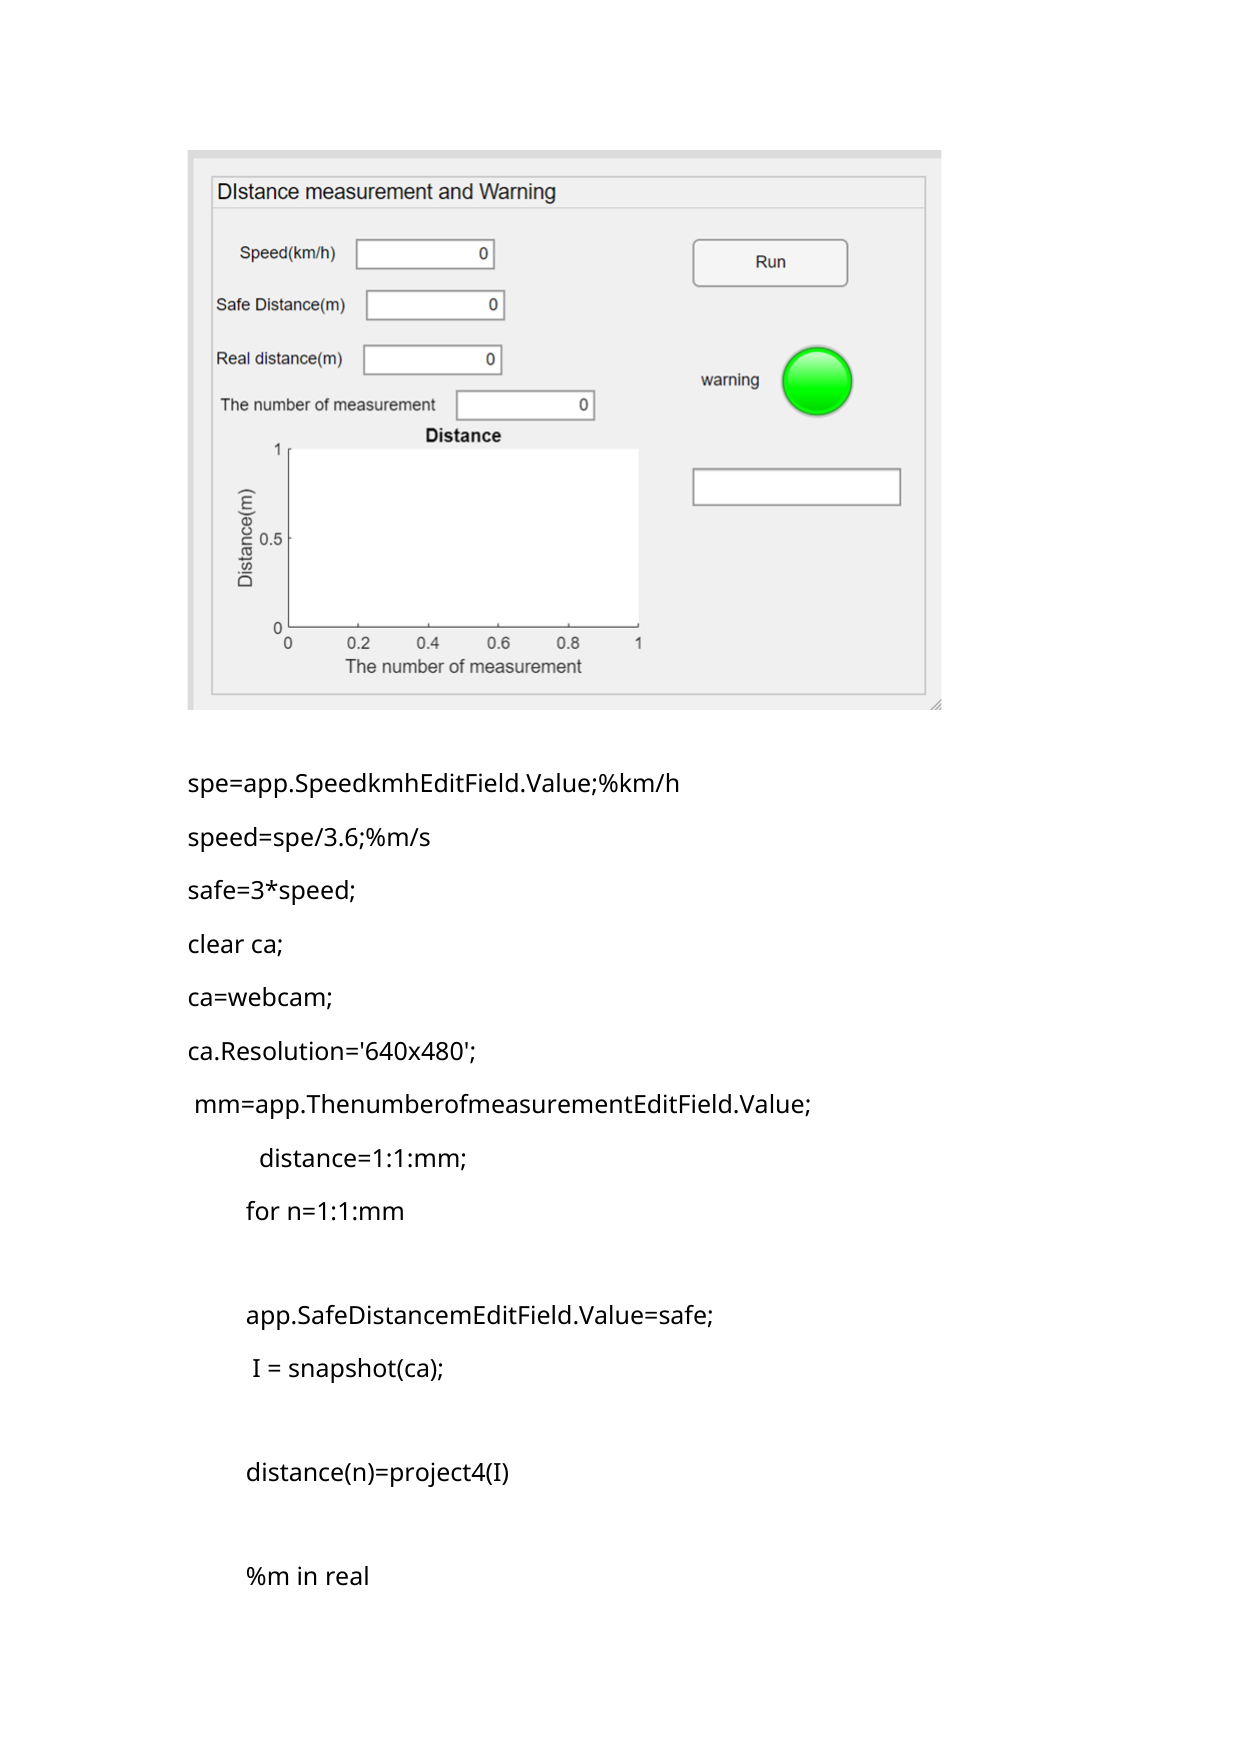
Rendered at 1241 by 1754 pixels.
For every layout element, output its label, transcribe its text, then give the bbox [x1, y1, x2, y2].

text I = snapshot(ca); [187, 1351, 1053, 1385]
picture [187, 150, 942, 710]
text safe=3*speed; [187, 873, 1053, 907]
text distance(n)=project4(I) [187, 1455, 1053, 1489]
text ca=webcam; [187, 980, 1053, 1014]
text spe=app.SpeedkmhEditField.Value;%km/h [187, 766, 1053, 800]
text speed=spe/3.6;%m/s [187, 819, 1053, 854]
text mm=app.ThenumberofmeasurementEditField.Value; [187, 1087, 1053, 1121]
text distance=1:1:mm; [187, 1140, 1053, 1174]
text clear ca; [187, 926, 1053, 961]
text app.SafeDistancemEditField.Value=safe; [187, 1297, 1053, 1332]
text for n=1:1:mm [187, 1194, 1053, 1228]
text ca.Resolution='640x480'; [187, 1033, 1053, 1067]
text %m in real [187, 1559, 1053, 1593]
